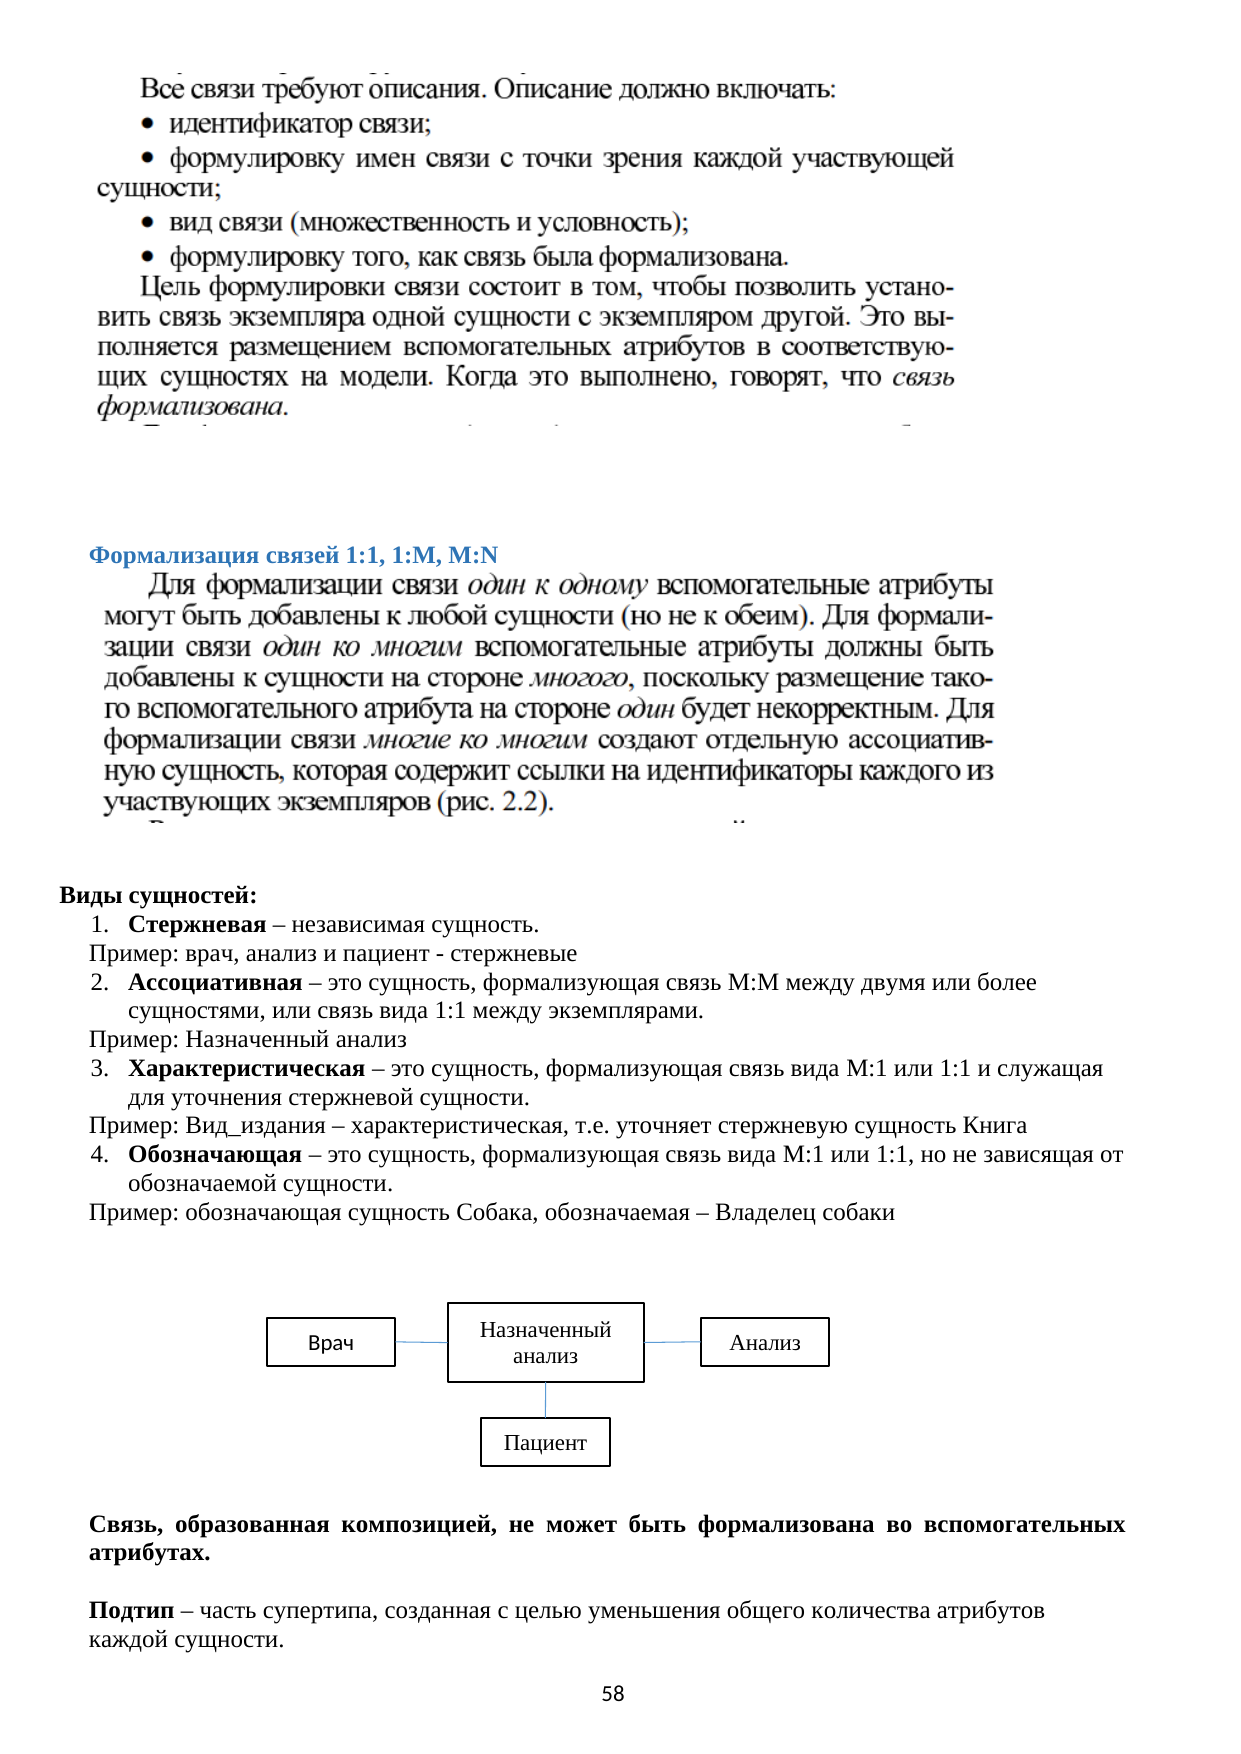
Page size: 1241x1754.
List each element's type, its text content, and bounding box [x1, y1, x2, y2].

picture [88, 569, 1006, 823]
text Пример: Назначенный анализ [89, 1024, 1127, 1053]
text Формализация связей 1:1, 1:M, M:N [89, 540, 1127, 569]
list Обозначающая – это сущность, формализующая связь вида M:1 или 1:1, но не зависящая от обозначаемой сущности. [90, 1139, 1127, 1197]
picture [88, 73, 981, 426]
text Подтип – часть супертипа, созданная с целью уменьшения общего количества атрибутов каждой сущности. [89, 1595, 1127, 1652]
list Стержневая – независимая сущность. [90, 909, 1127, 938]
text Пример: обозначающая сущность Собака, обозначаемая – Владелец собаки [89, 1197, 1127, 1226]
text Виды сущностей: [59, 881, 1127, 909]
text Пример: врач, анализ и пациент - стержневые [89, 938, 1127, 967]
list Ассоциативная – это сущность, формализующая связь M:M между двумя или более сущностями, или связь вида 1:1 между экземплярами. [90, 967, 1127, 1024]
list Характеристическая – это сущность, формализующая связь вида M:1 или 1:1 и служащая для уточнения стержневой сущности. [90, 1053, 1127, 1111]
text Связь, образованная композицией, не может быть формализована во вспомогательных атрибутах. [89, 1509, 1127, 1566]
text Пример: Вид_издания – характеристическая, т.е. уточняет стержневую сущность Книга [89, 1111, 1127, 1139]
